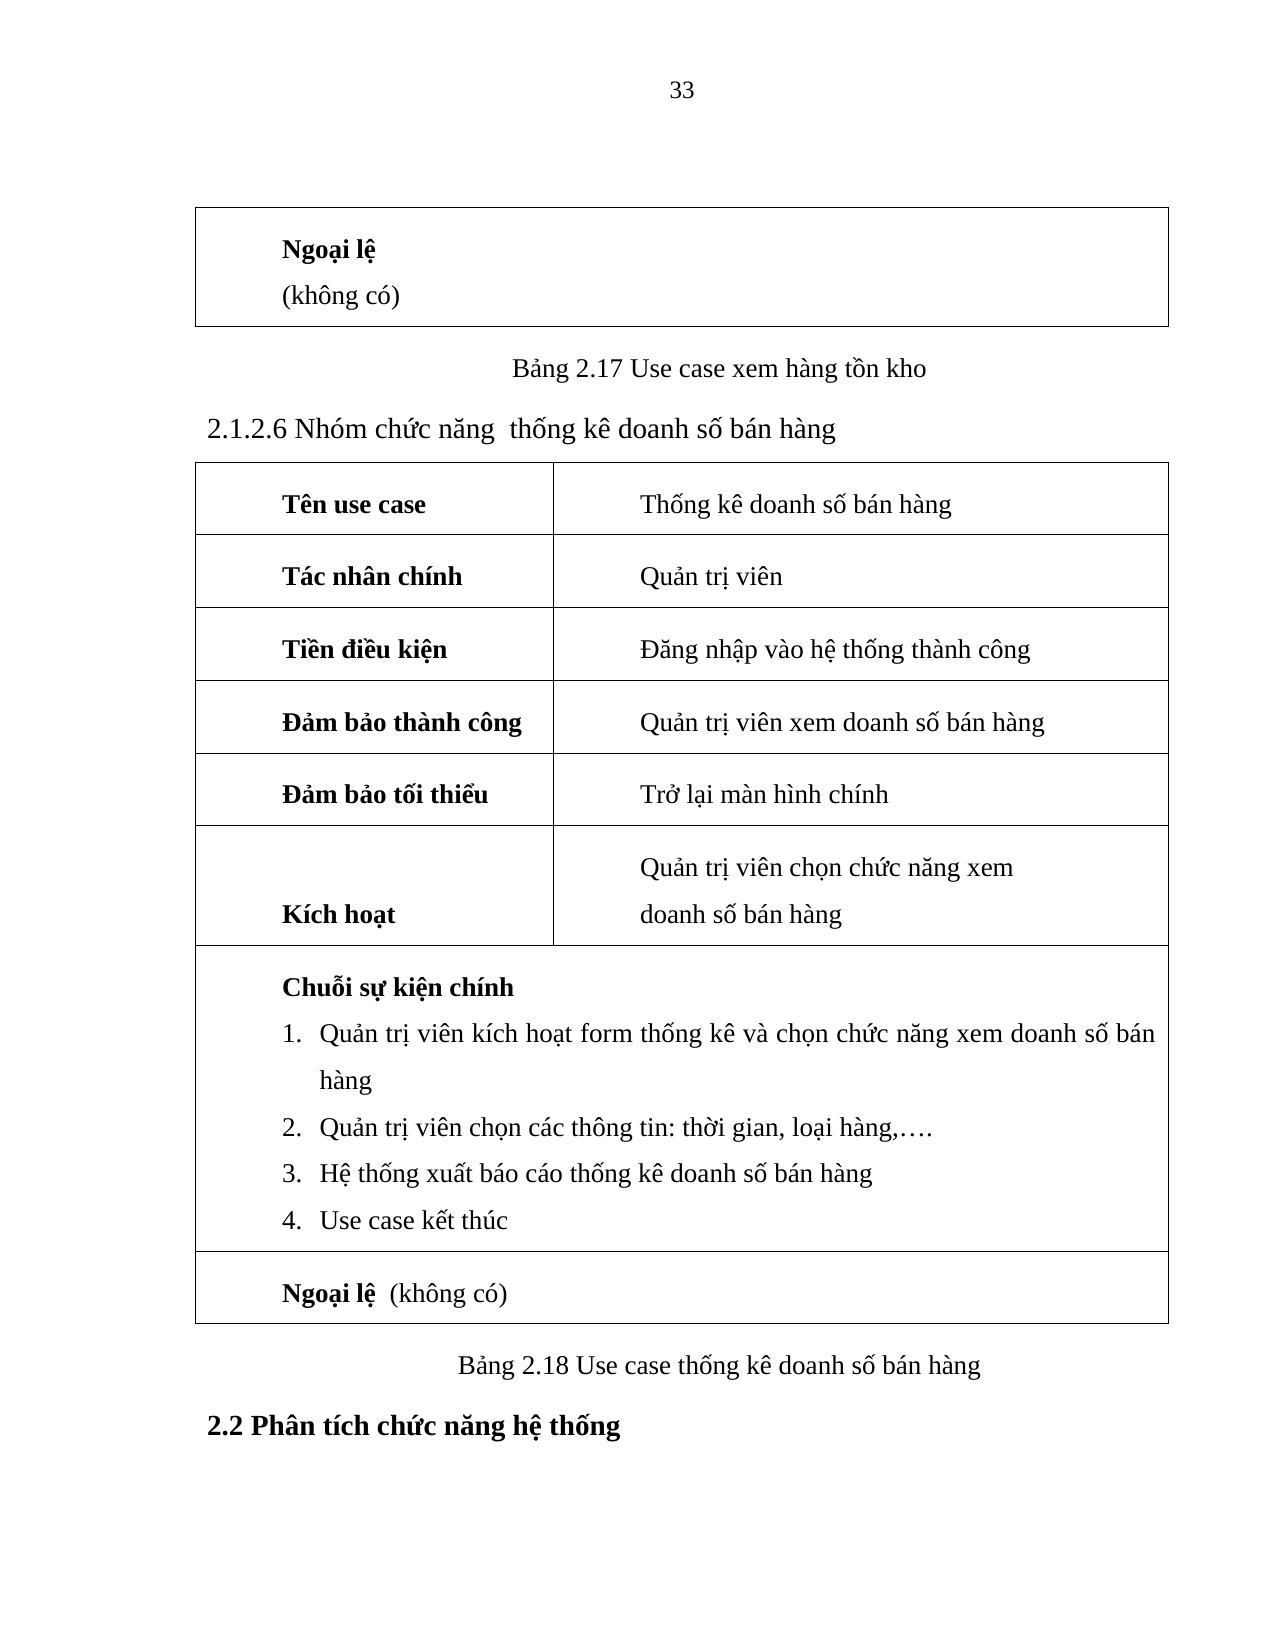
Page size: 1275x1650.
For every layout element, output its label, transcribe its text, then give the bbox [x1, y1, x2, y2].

text Bảng 2.18 Use case thống kê doanh số bán hàng [207, 1349, 1157, 1381]
table_cell Tác nhân chính [196, 535, 553, 607]
table_cell Đảm bảo tối thiểu [196, 754, 553, 825]
table_cell Tiền điều kiện [196, 608, 553, 680]
table_cell Trở lại màn hình chính [554, 754, 1168, 825]
table_cell Chuỗi sự kiện chính Quản trị viên kích hoạt form thống kê và chọn chức năng xem doanh số bán hàng Quản trị viên chọn các thông tin: thời gian, loại hàng,…. Hệ thống xuất báo cáo thống kê doanh số bán hàng Use case kết thúc [196, 946, 1168, 1251]
table_header Tên use case [196, 463, 553, 534]
table_cell Đăng nhập vào hệ thống thành công [554, 608, 1168, 680]
table_cell Ngoại lệ (không có) [196, 1252, 1168, 1323]
table_cell Quản trị viên chọn chức năng xem doanh số bán hàng [554, 826, 1168, 944]
table_header Thống kê doanh số bán hàng [554, 463, 1168, 534]
table_cell Quản trị viên [554, 535, 1168, 607]
text 2.1.2.6 Nhóm chức năng thống kê doanh số bán hàng [207, 411, 1157, 445]
text 2.2 Phân tích chức năng hệ thống [207, 1408, 1157, 1442]
table_cell Ngoại lệ (không có) [196, 208, 1168, 326]
table_cell Kích hoạt [196, 826, 553, 944]
table_cell Đảm bảo thành công [196, 681, 553, 752]
text Bảng 2.17 Use case xem hàng tồn kho [207, 352, 1157, 383]
table_cell Quản trị viên xem doanh số bán hàng [554, 681, 1168, 752]
